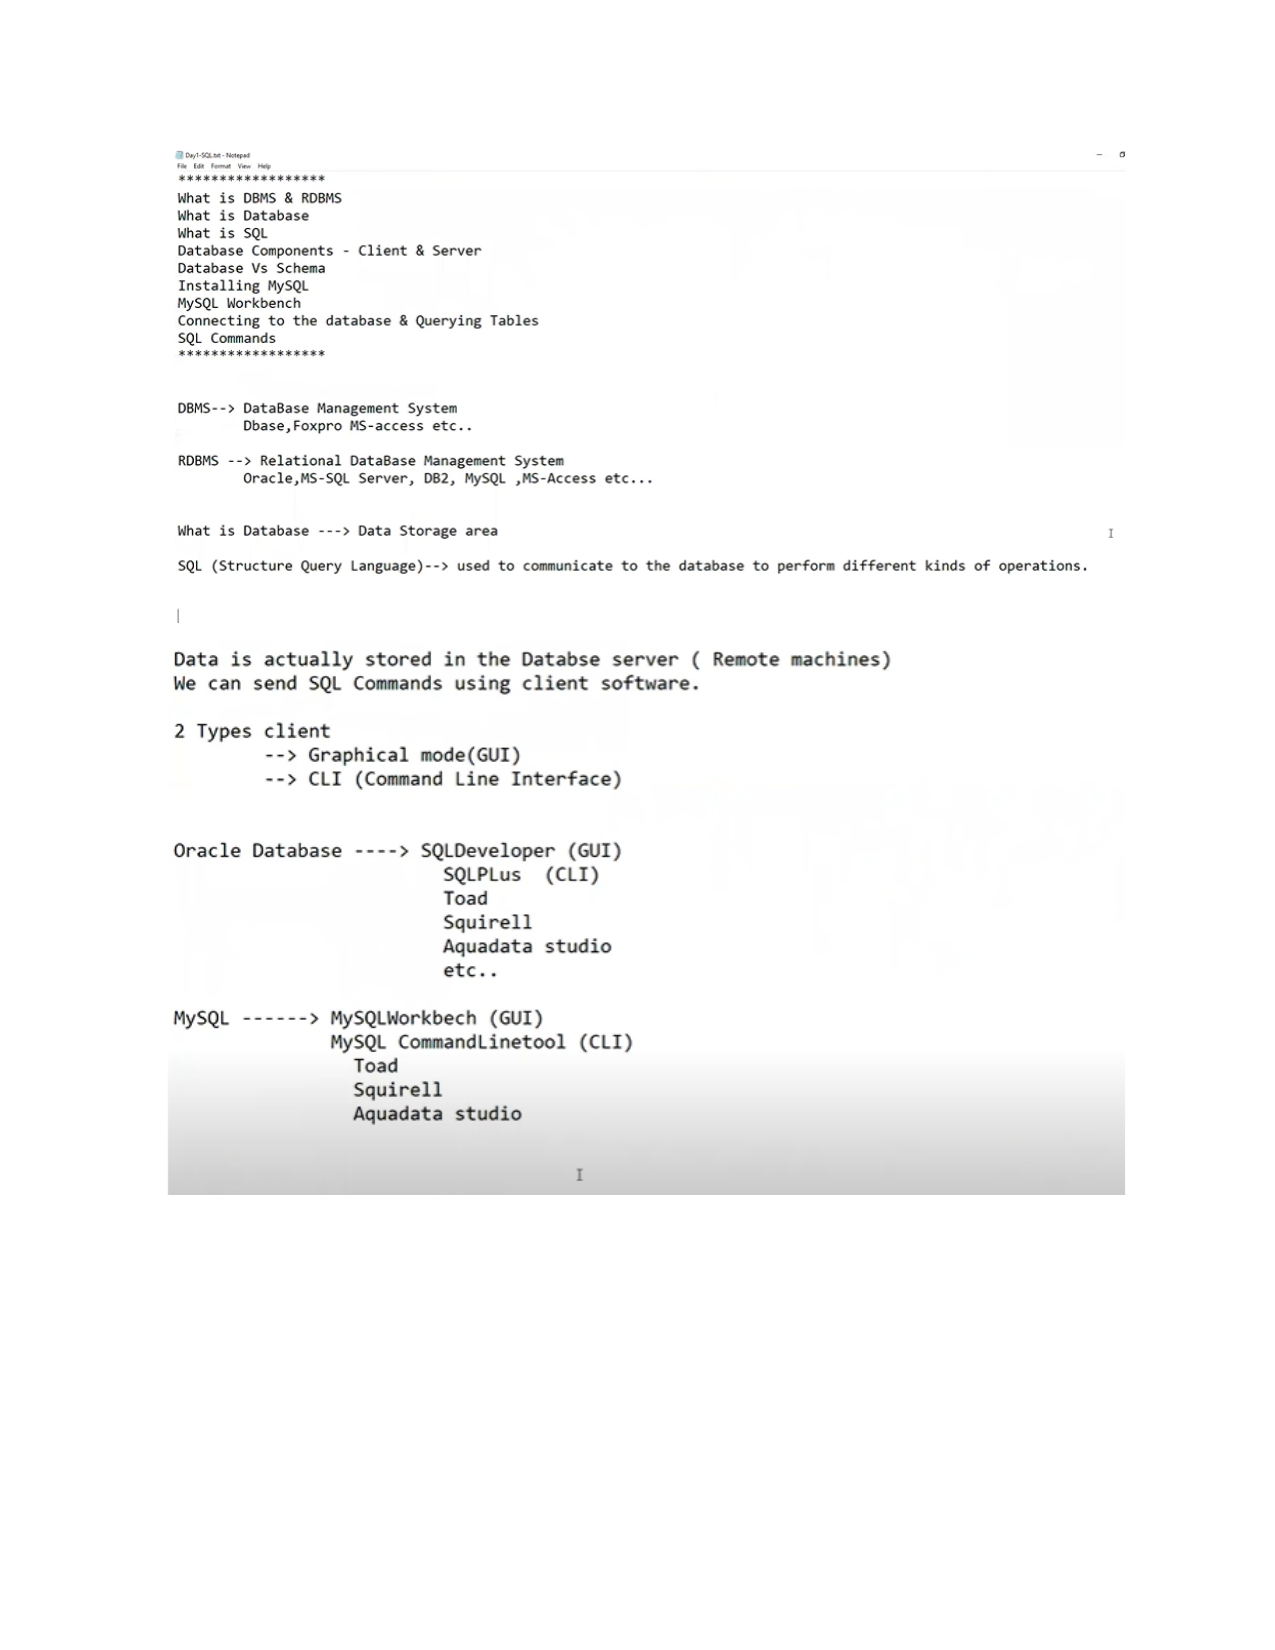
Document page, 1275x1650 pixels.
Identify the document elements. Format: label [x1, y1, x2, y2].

picture [150, 150, 1125, 623]
picture [150, 641, 1125, 1195]
